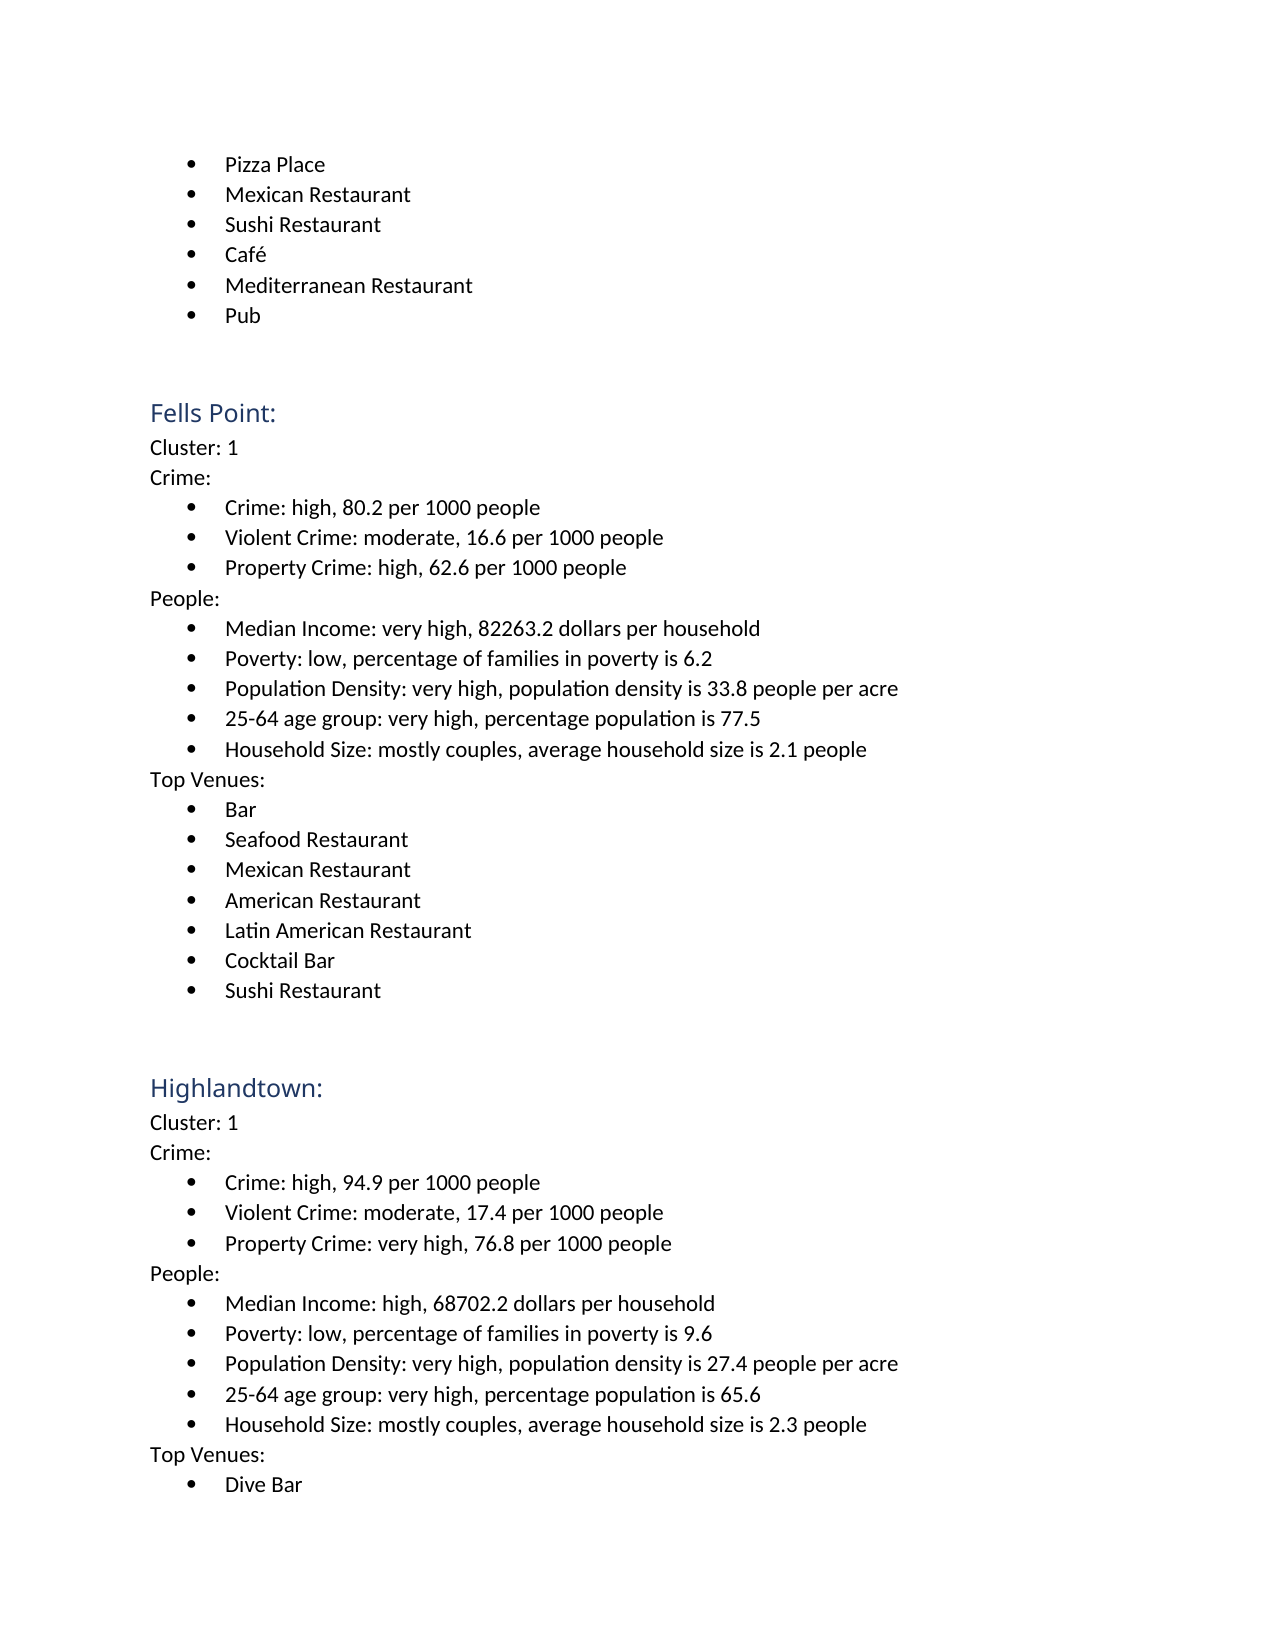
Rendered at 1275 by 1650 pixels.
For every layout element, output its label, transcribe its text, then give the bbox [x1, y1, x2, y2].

subtitle Fells Point: [150, 396, 1125, 430]
list Café [187, 241, 1125, 269]
list Mediterranean Restaurant [187, 271, 1125, 299]
list Household Size: mostly couples, average household size is 2.3 people [187, 1410, 1125, 1438]
list Seafood Restaurant [187, 825, 1125, 853]
list American Restaurant [187, 886, 1125, 914]
list Mexican Restaurant [187, 180, 1125, 208]
list Bar [187, 795, 1125, 823]
list Poverty: low, percentage of families in poverty is 6.2 [187, 644, 1125, 672]
list Median Income: high, 68702.2 dollars per household [187, 1289, 1125, 1317]
text Top Venues: [150, 1440, 1125, 1468]
list Mexican Restaurant [187, 856, 1125, 883]
list Sushi Restaurant [187, 976, 1125, 1004]
list Latin American Restaurant [187, 916, 1125, 944]
text Cluster: 1 [150, 433, 1125, 461]
list Population Density: very high, population density is 33.8 people per acre [187, 674, 1125, 702]
text Crime: [150, 1138, 1125, 1166]
list Sushi Restaurant [187, 210, 1125, 238]
list Pizza Place [187, 150, 1125, 178]
list Dive Bar [187, 1470, 1125, 1498]
text People: [150, 1259, 1125, 1287]
text Cluster: 1 [150, 1108, 1125, 1136]
text Top Venues: [150, 765, 1125, 793]
list Violent Crime: moderate, 16.6 per 1000 people [187, 523, 1125, 551]
list Property Crime: very high, 76.8 per 1000 people [187, 1229, 1125, 1257]
list 25-64 age group: very high, percentage population is 77.5 [187, 704, 1125, 732]
list Property Crime: high, 62.6 per 1000 people [187, 553, 1125, 581]
list Household Size: mostly couples, average household size is 2.1 people [187, 735, 1125, 763]
list Pub [187, 301, 1125, 329]
list Median Income: very high, 82263.2 dollars per household [187, 614, 1125, 642]
text Crime: [150, 463, 1125, 491]
list Crime: high, 94.9 per 1000 people [187, 1168, 1125, 1196]
list Crime: high, 80.2 per 1000 people [187, 493, 1125, 521]
list 25-64 age group: very high, percentage population is 65.6 [187, 1380, 1125, 1408]
list Poverty: low, percentage of families in poverty is 9.6 [187, 1319, 1125, 1347]
list Violent Crime: moderate, 17.4 per 1000 people [187, 1198, 1125, 1227]
list Cocktail Bar [187, 946, 1125, 974]
subtitle Highlandtown: [150, 1071, 1125, 1105]
list Population Density: very high, population density is 27.4 people per acre [187, 1349, 1125, 1378]
text People: [150, 584, 1125, 612]
